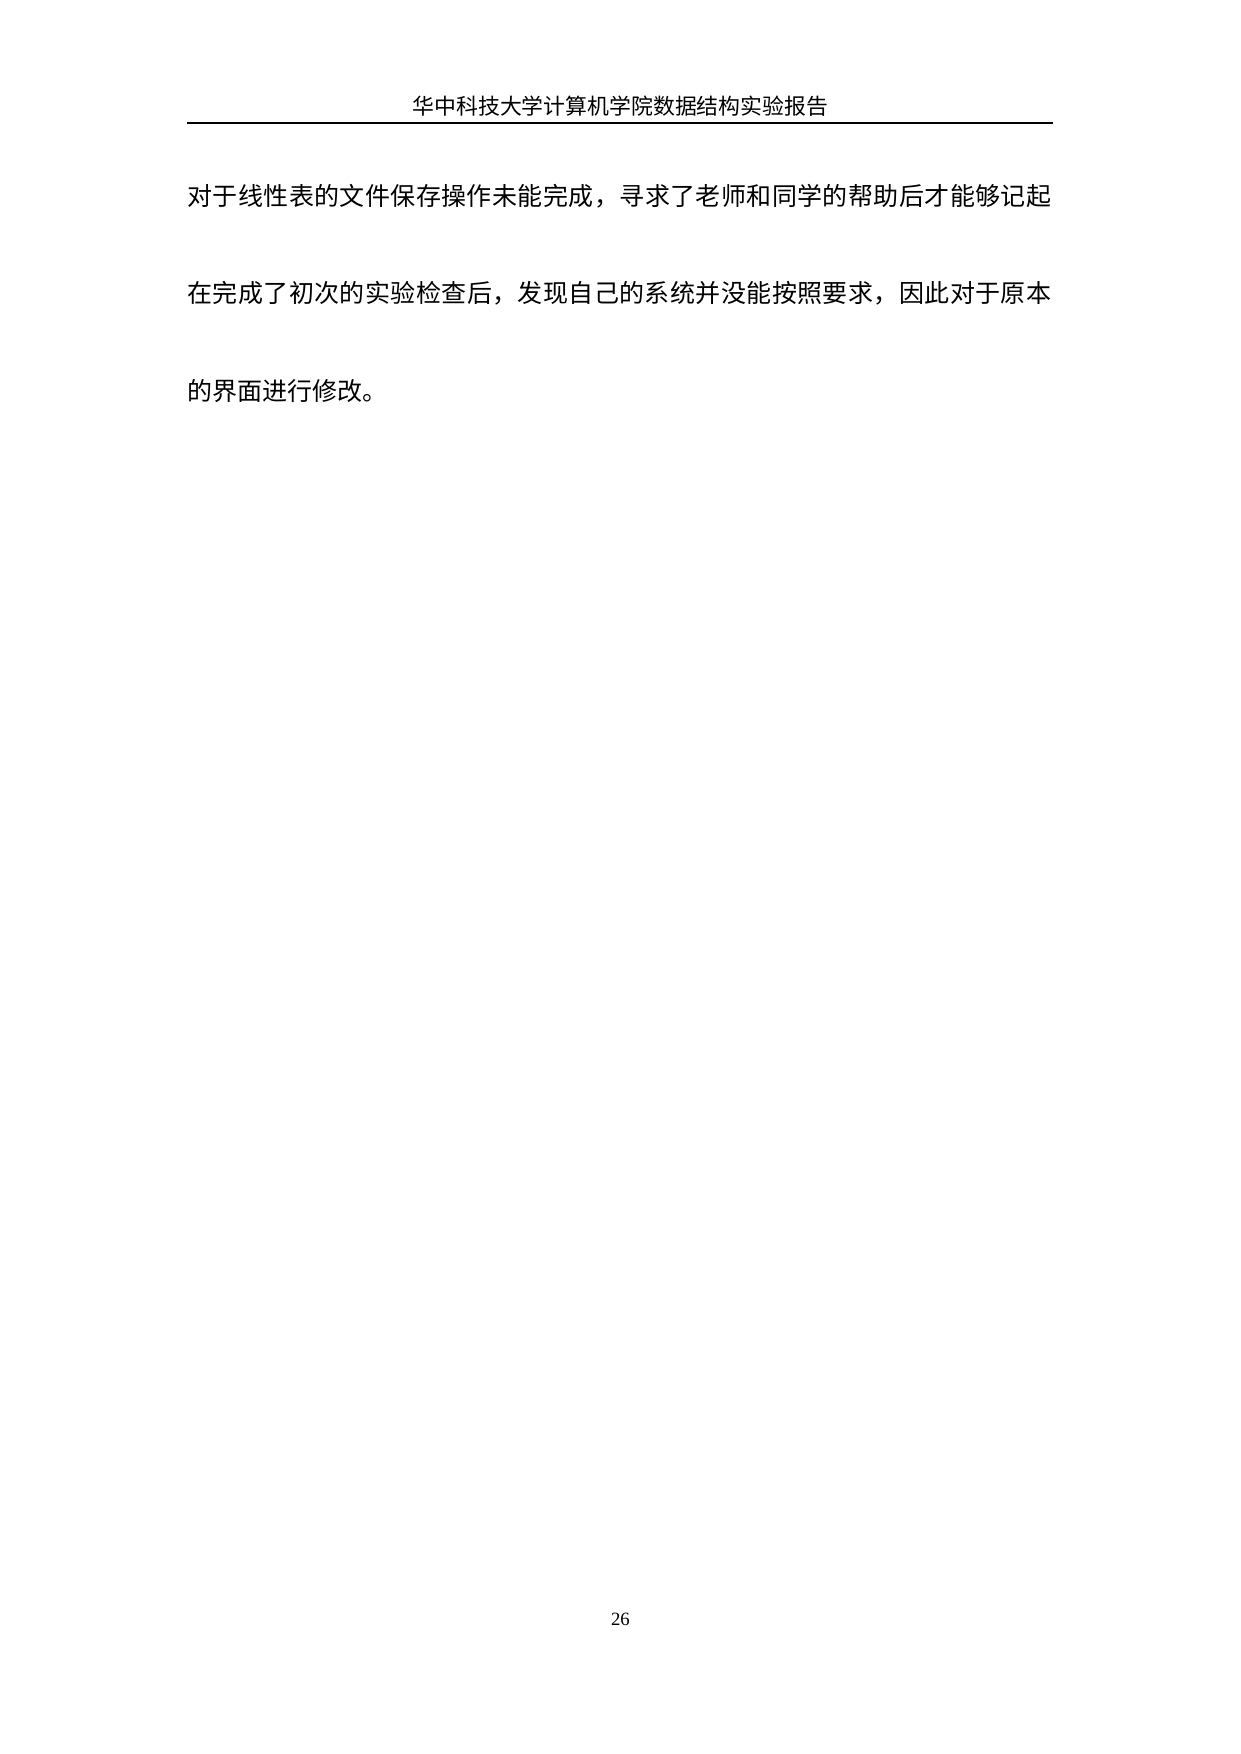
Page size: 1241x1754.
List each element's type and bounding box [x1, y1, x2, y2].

text [187, 162, 1053, 422]
